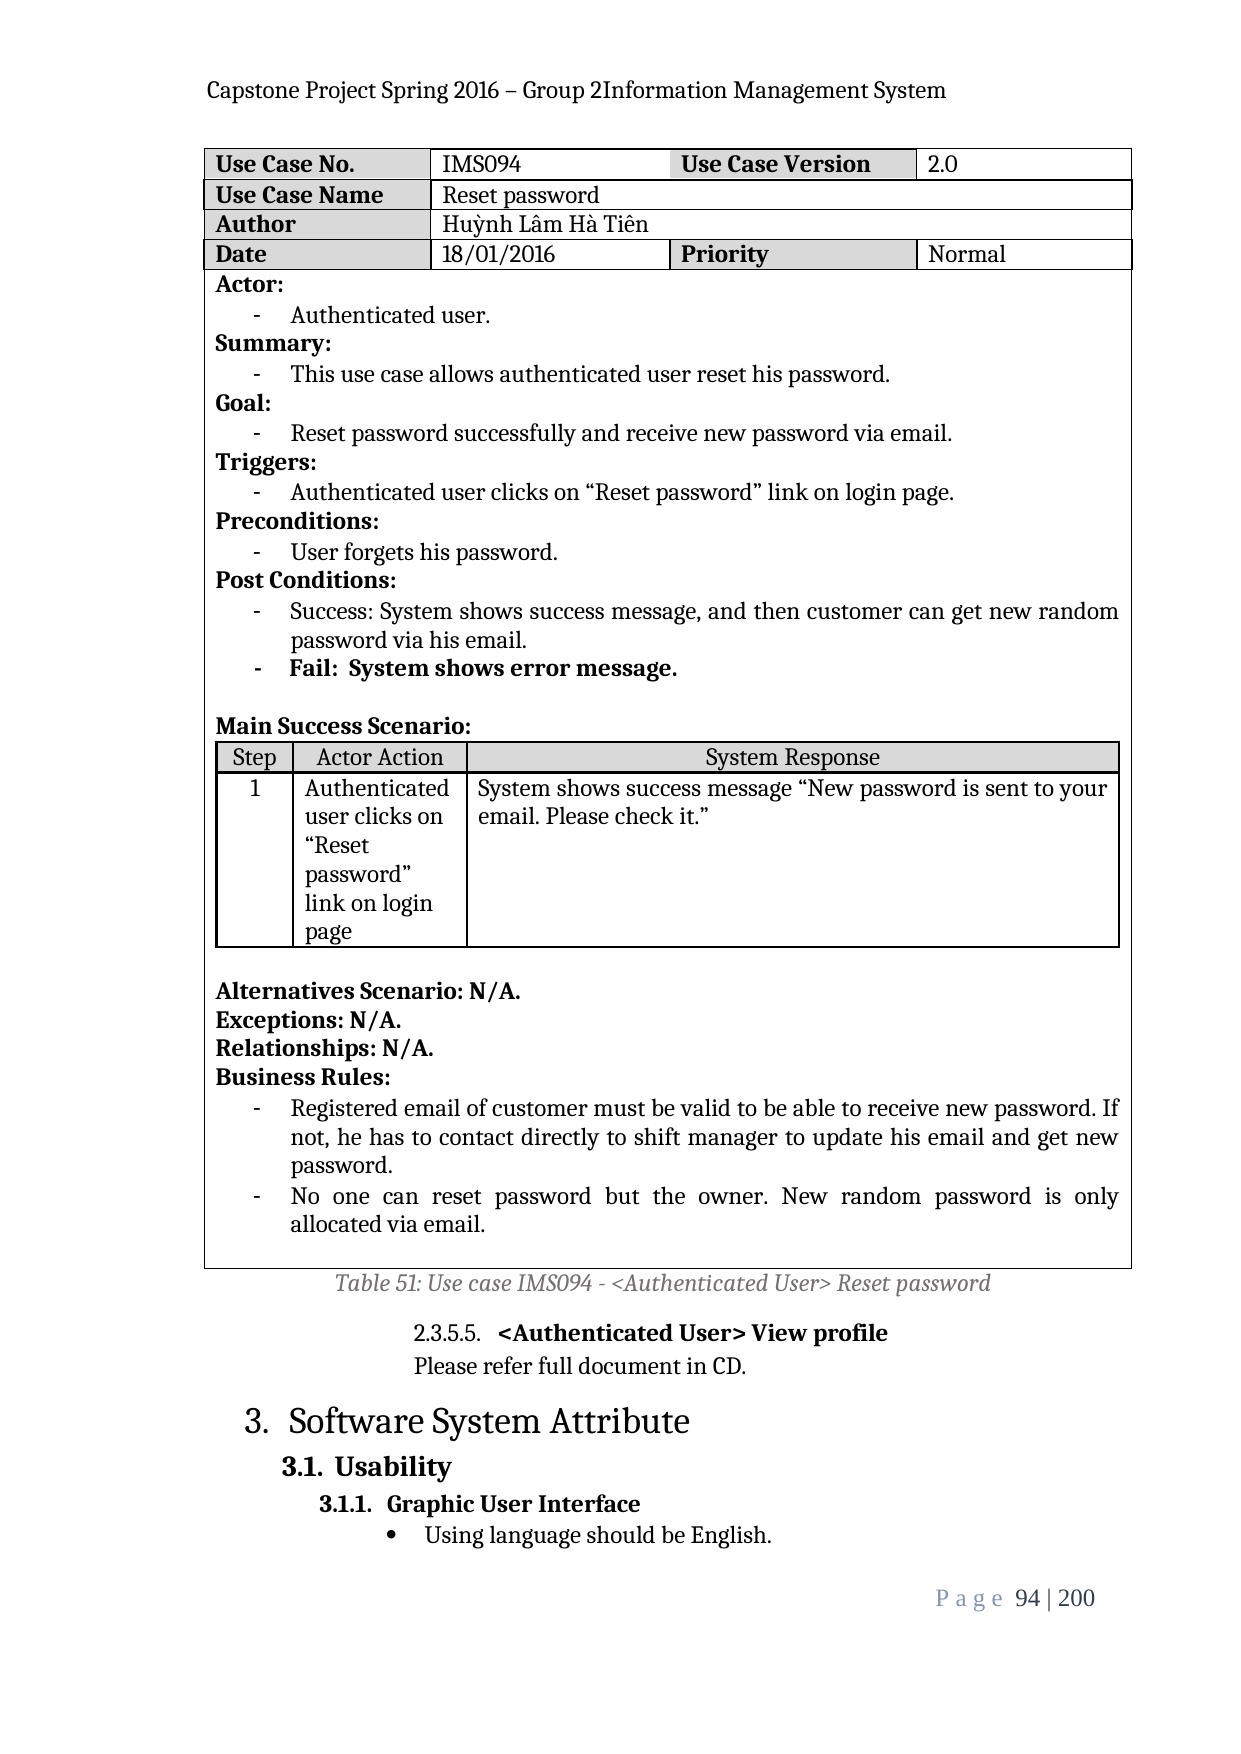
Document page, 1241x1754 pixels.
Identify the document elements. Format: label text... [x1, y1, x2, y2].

table_cell Use Case Name [205, 180, 430, 209]
table_cell Date [205, 240, 430, 269]
list Using language should be English. [387, 1521, 1122, 1550]
table_cell Reset password [432, 181, 1131, 209]
table_cell Normal [918, 240, 1131, 269]
table_cell 18/01/2016 [432, 240, 669, 269]
text Please refer full document in CD. [413, 1352, 1122, 1380]
table_cell Use Case Version [670, 150, 916, 178]
subtitle Graphic User Interface [319, 1490, 1122, 1519]
table_cell Actor: Authenticated user. Summary: This use case allows authenticated user reset his password. Goal: Reset password successfully and receive new password via email. Triggers: Authenticated user clicks on “Reset password” link on login page. Preconditions: User forgets his password. Post Conditions: Success: System shows success message, and then customer can get new random password via his email. - Fail: System shows error message. Main Success Scenario: Alternatives Scenario: N/A. Exceptions: N/A. Relationships: N/A. Business Rules: Registered email of customer must be valid to be able to receive new password. If not, he has to contact directly to shift manager to update his email and get new password. No one can reset password but the owner. New random password is only allocated via email. [205, 270, 1131, 1268]
table_cell IMS094 [431, 150, 669, 178]
table_cell Huỳnh Lâm Hà Tiên [431, 210, 1131, 239]
text Table 51: Use case IMS094 - <Authenticated User> Reset password [207, 1269, 1122, 1298]
subtitle Software System Attribute [244, 1399, 1122, 1442]
subtitle <Authenticated User> View profile [413, 1318, 1122, 1347]
table_cell Author [205, 210, 430, 239]
table_cell 2.0 [917, 149, 1131, 178]
subtitle Usability [282, 1450, 1122, 1483]
table_cell Use Case No. [205, 149, 430, 178]
table_cell Priority [671, 240, 916, 269]
